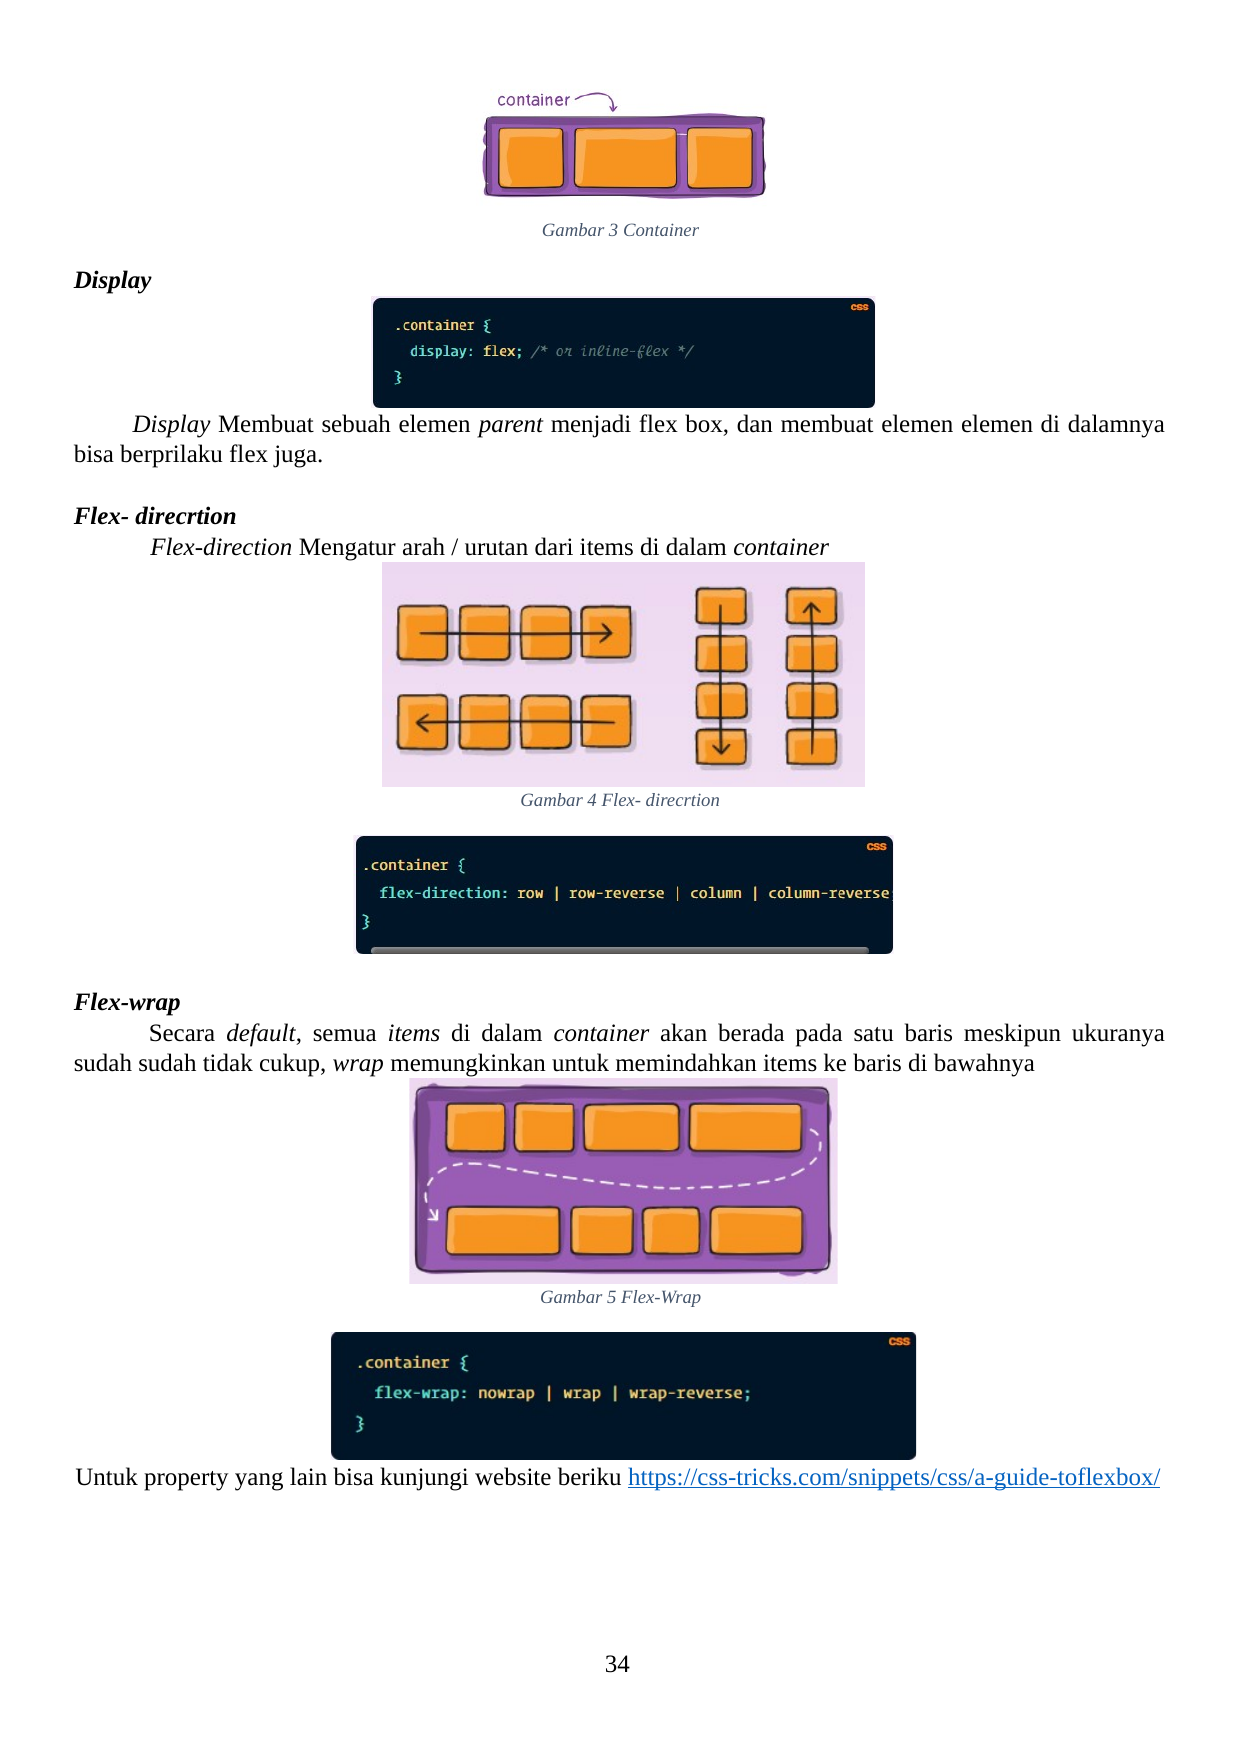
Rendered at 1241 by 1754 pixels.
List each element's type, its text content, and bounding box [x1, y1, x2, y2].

text Secara default, semua items di dalam container akan berada pada satu baris meskipun ukuranya sudah sudah tidak cukup, wrap memungkinkan untuk memindahkan items ke baris di bawahnya [73, 1018, 1166, 1076]
picture [330, 1332, 917, 1460]
text Gambar 4 Flex- direcrtion [74, 789, 1166, 810]
text Display Membuat sebuah elemen parent menjadi flex box, dan membuat elemen elemen di dalamnya bisa berprilaku flex juga. [73, 409, 1166, 468]
picture [353, 835, 894, 954]
subtitle Flex-wrap [73, 987, 872, 1016]
subtitle Flex- direcrtion [73, 501, 872, 530]
picture [382, 562, 865, 787]
subtitle Display [73, 265, 872, 294]
text Gambar 5 Flex-Wrap [74, 1286, 1166, 1307]
picture [409, 1078, 838, 1284]
picture [461, 75, 786, 217]
text Gambar 3 Container [74, 219, 1166, 240]
text Untuk property yang lain bisa kunjungi website beriku https://css-tricks.com/snippets/css/a-guide-toflexbox/ [75, 1462, 1166, 1490]
picture [371, 296, 876, 408]
text Flex-direction Mengatur arah / urutan dari items di dalam container [150, 532, 1166, 561]
